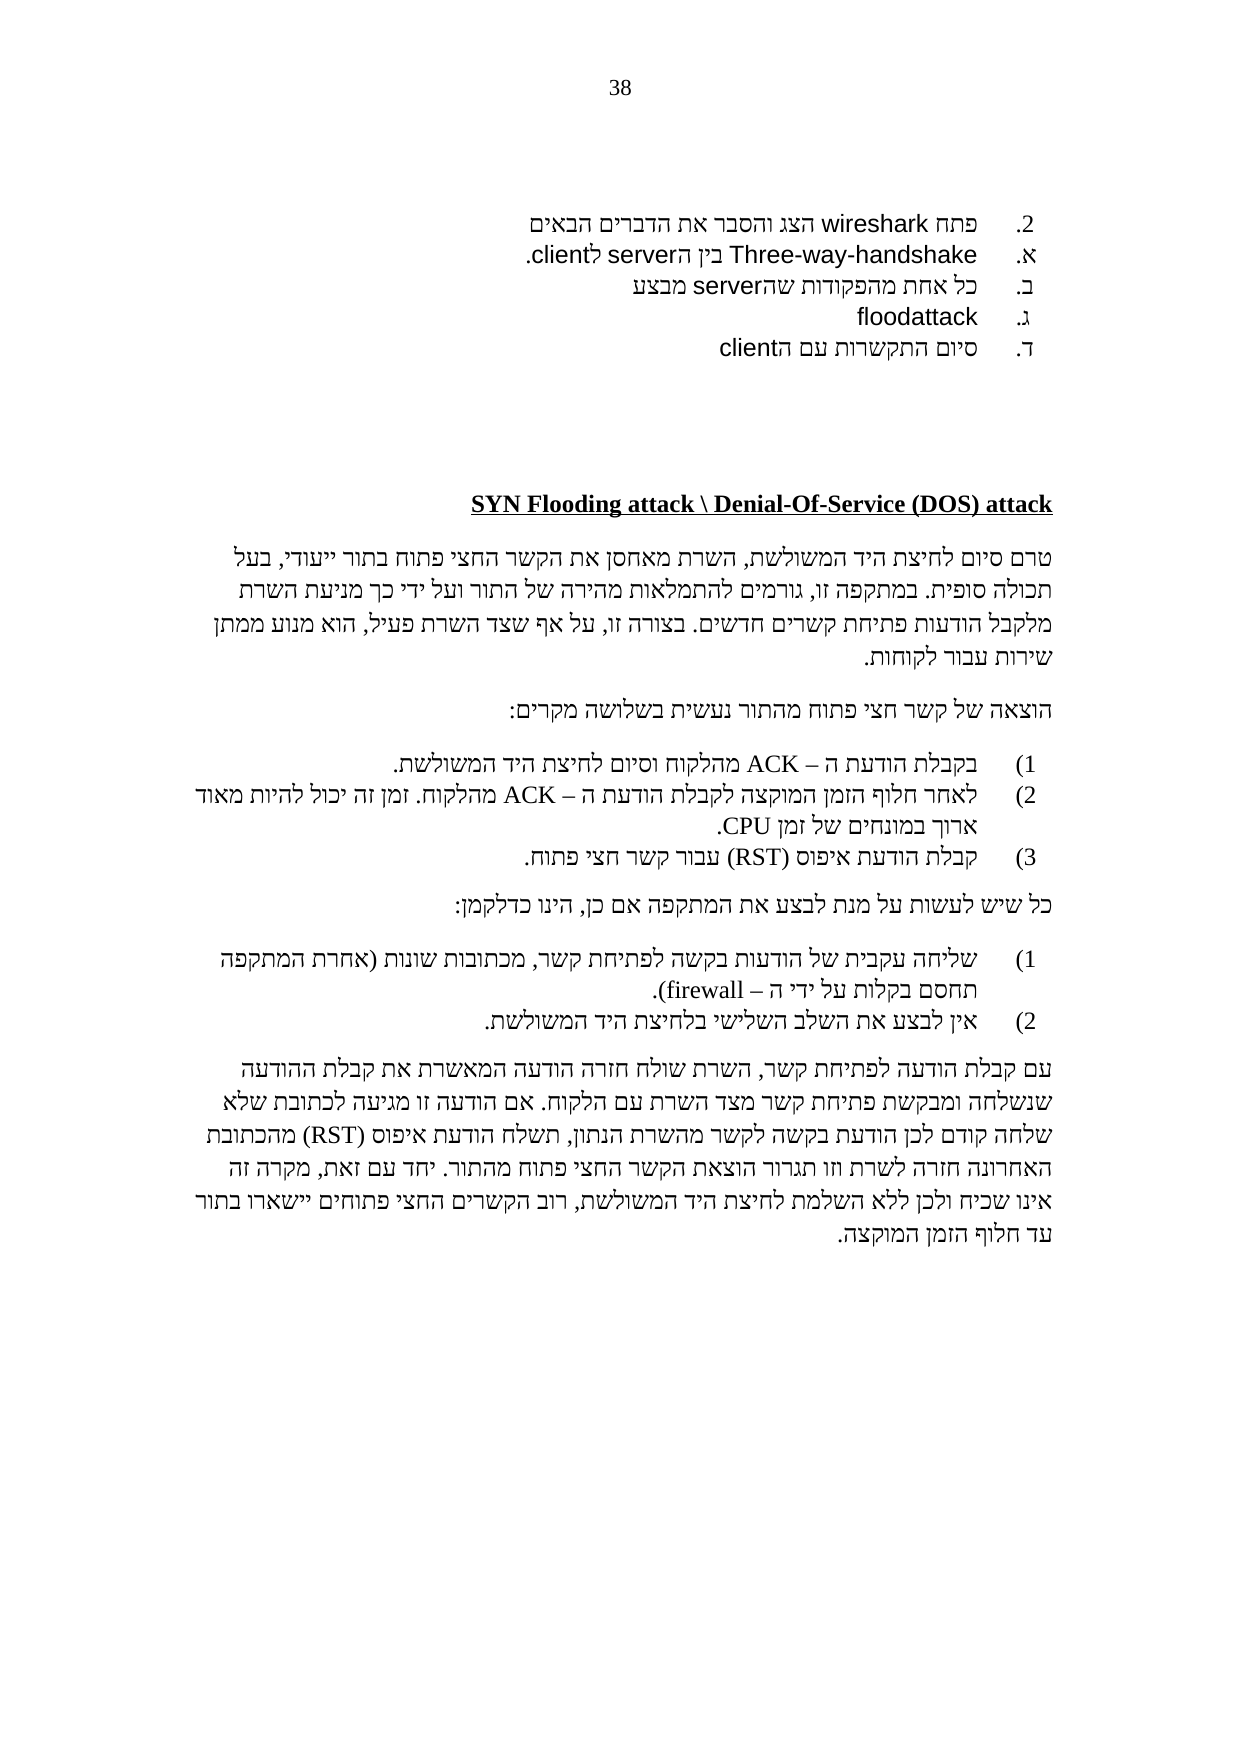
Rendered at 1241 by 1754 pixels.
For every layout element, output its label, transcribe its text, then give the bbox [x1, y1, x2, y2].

list floodattack [187, 302, 1016, 331]
list קבלת הודעת איפוס (RST) עבור קשר חצי פתוח. [187, 842, 1016, 871]
text SYN Flooding attack \ Denial-Of-Service (DOS) attack [187, 489, 1053, 517]
text כל שיש לעשות על מנת לבצע את המתקפה אם כן, הינו כדלקמן: [187, 890, 1053, 919]
text עם קבלת הודעה לפתיחת קשר, השרת שולח חזרה הודעה המאשרת את קבלת ההודעה שנשלחה ומבקשת פתיחת קשר מצד השרת עם הלקוח. אם הודעה זו מגיעה לכתובת שלא שלחה קודם לכן הודעת בקשה לקשר מהשרת הנתון, תשלח הודעת איפוס (RST) מהכתובת האחרונה חזרה לשרת וזו תגרור הוצאת הקשר החצי פתוח מהתור. יחד עם זאת, מקרה זה אינו שכיח ולכן ללא השלמת לחיצת היד המשולשת, רוב הקשרים החצי פתוחים יישארו בתור עד חלוף הזמן המוקצה. [187, 1054, 1053, 1248]
list לאחר חלוף הזמן המוקצה לקבלת הודעת ה – ACK מהלקוח. זמן זה יכול להיות מאוד ארוך במונחים של זמן CPU. [187, 780, 1016, 840]
text טרם סיום לחיצת היד המשולשת, השרת מאחסן את הקשר החצי פתוח בתור ייעודי, בעל תכולה סופית. במתקפה זו, גורמים להתמלאות מהירה של התור ועל ידי כך מניעת השרת מלקבל הודעות פתיחת קשרים חדשים. בצורה זו, על אף שצד השרת פעיל, הוא מנוע ממתן שירות עבור לקוחות. [187, 543, 1053, 670]
list כל אחת מהפקודות שהserver מבצע [187, 271, 1016, 300]
list פתח wireshark הצג והסבר את הדברים הבאים [187, 209, 1016, 237]
list שליחה עקבית של הודעות בקשה לפתיחת קשר, מכתובות שונות (אחרת המתקפה תחסם בקלות על ידי ה – firewall). [187, 944, 1016, 1004]
list Three-way-handshake בין הserver לclient. [187, 240, 1016, 269]
list אין לבצע את השלב השלישי בלחיצת היד המשולשת. [187, 1006, 1016, 1035]
list בקבלת הודעת ה – ACK מהלקוח וסיום לחיצת היד המשולשת. [187, 749, 1016, 778]
text הוצאה של קשר חצי פתוח מהתור נעשית בשלושה מקרים: [187, 696, 1053, 724]
list סיום התקשרות עם הclient [187, 333, 1016, 362]
